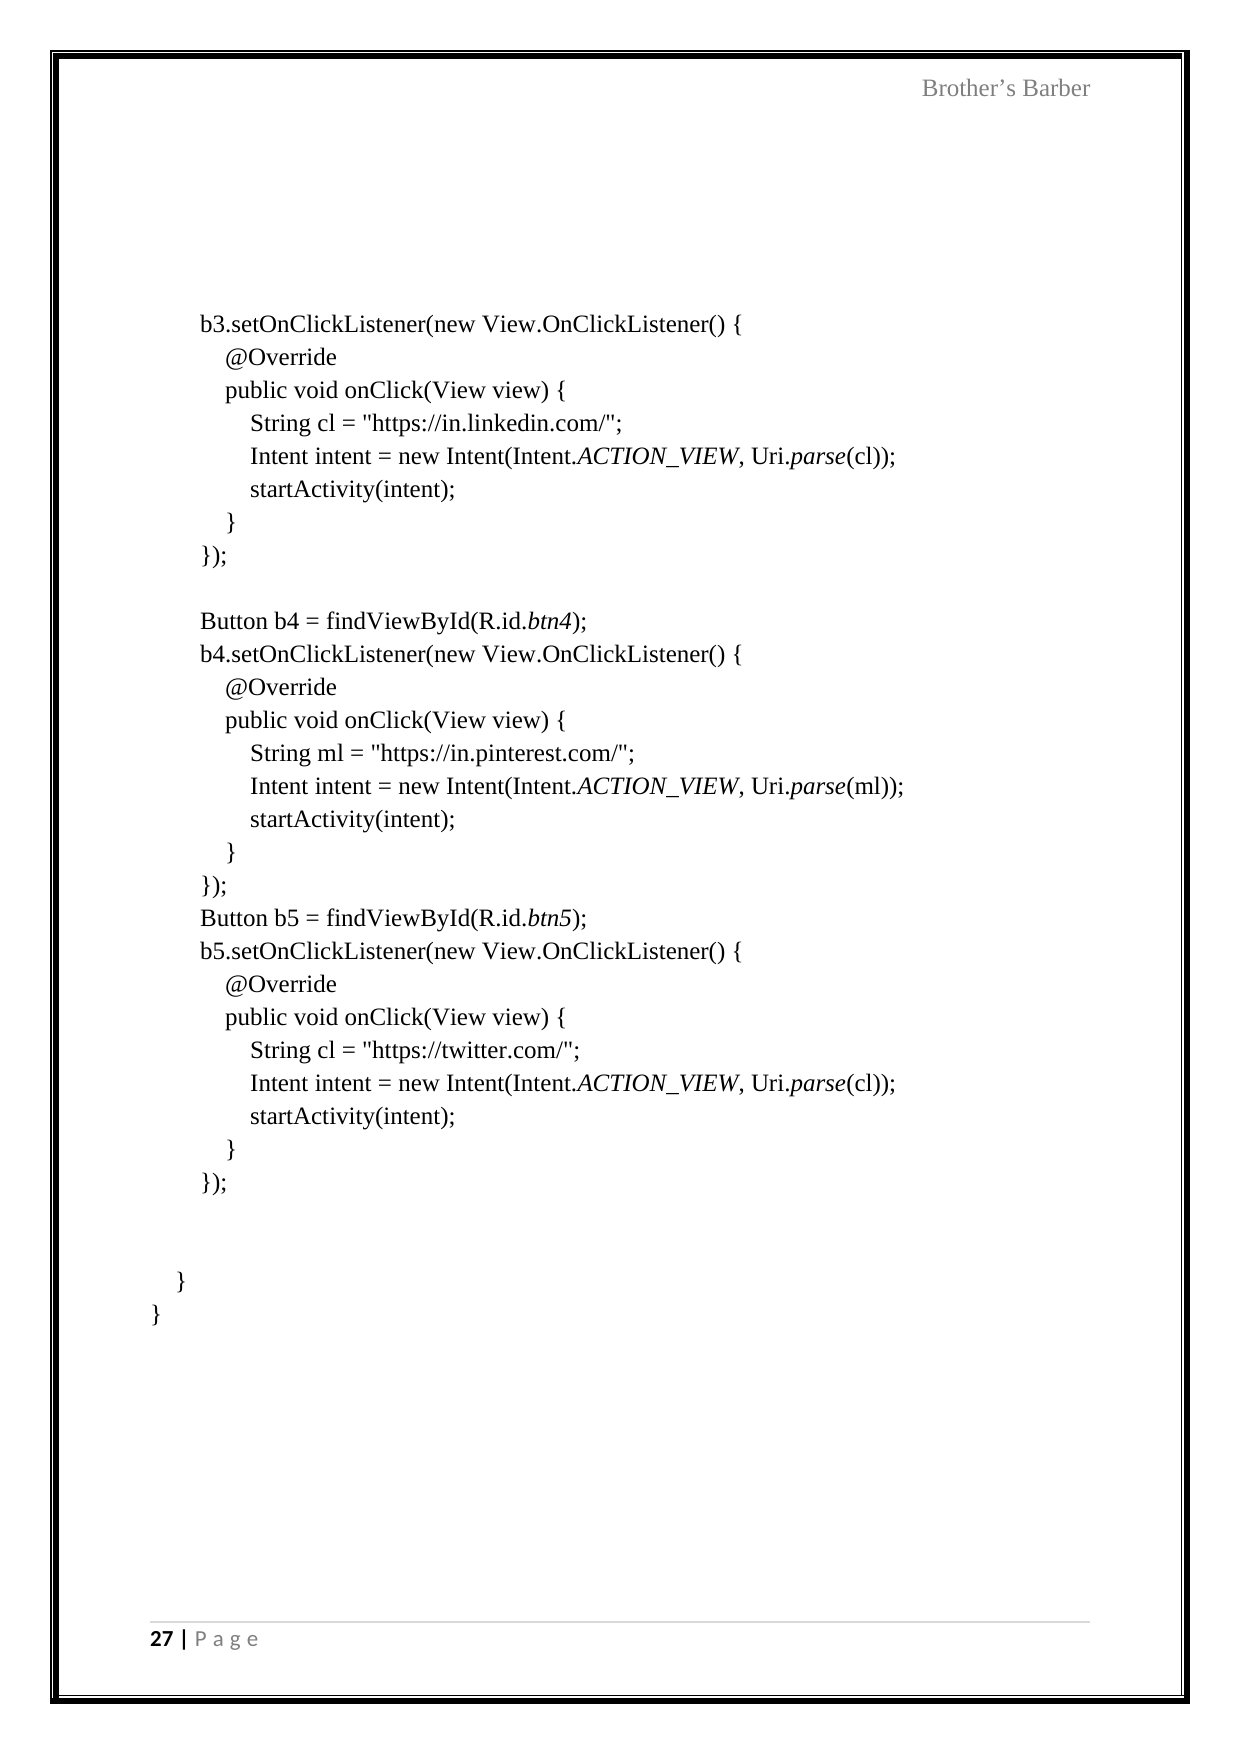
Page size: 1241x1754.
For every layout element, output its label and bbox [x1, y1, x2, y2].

text [150, 309, 1090, 1328]
